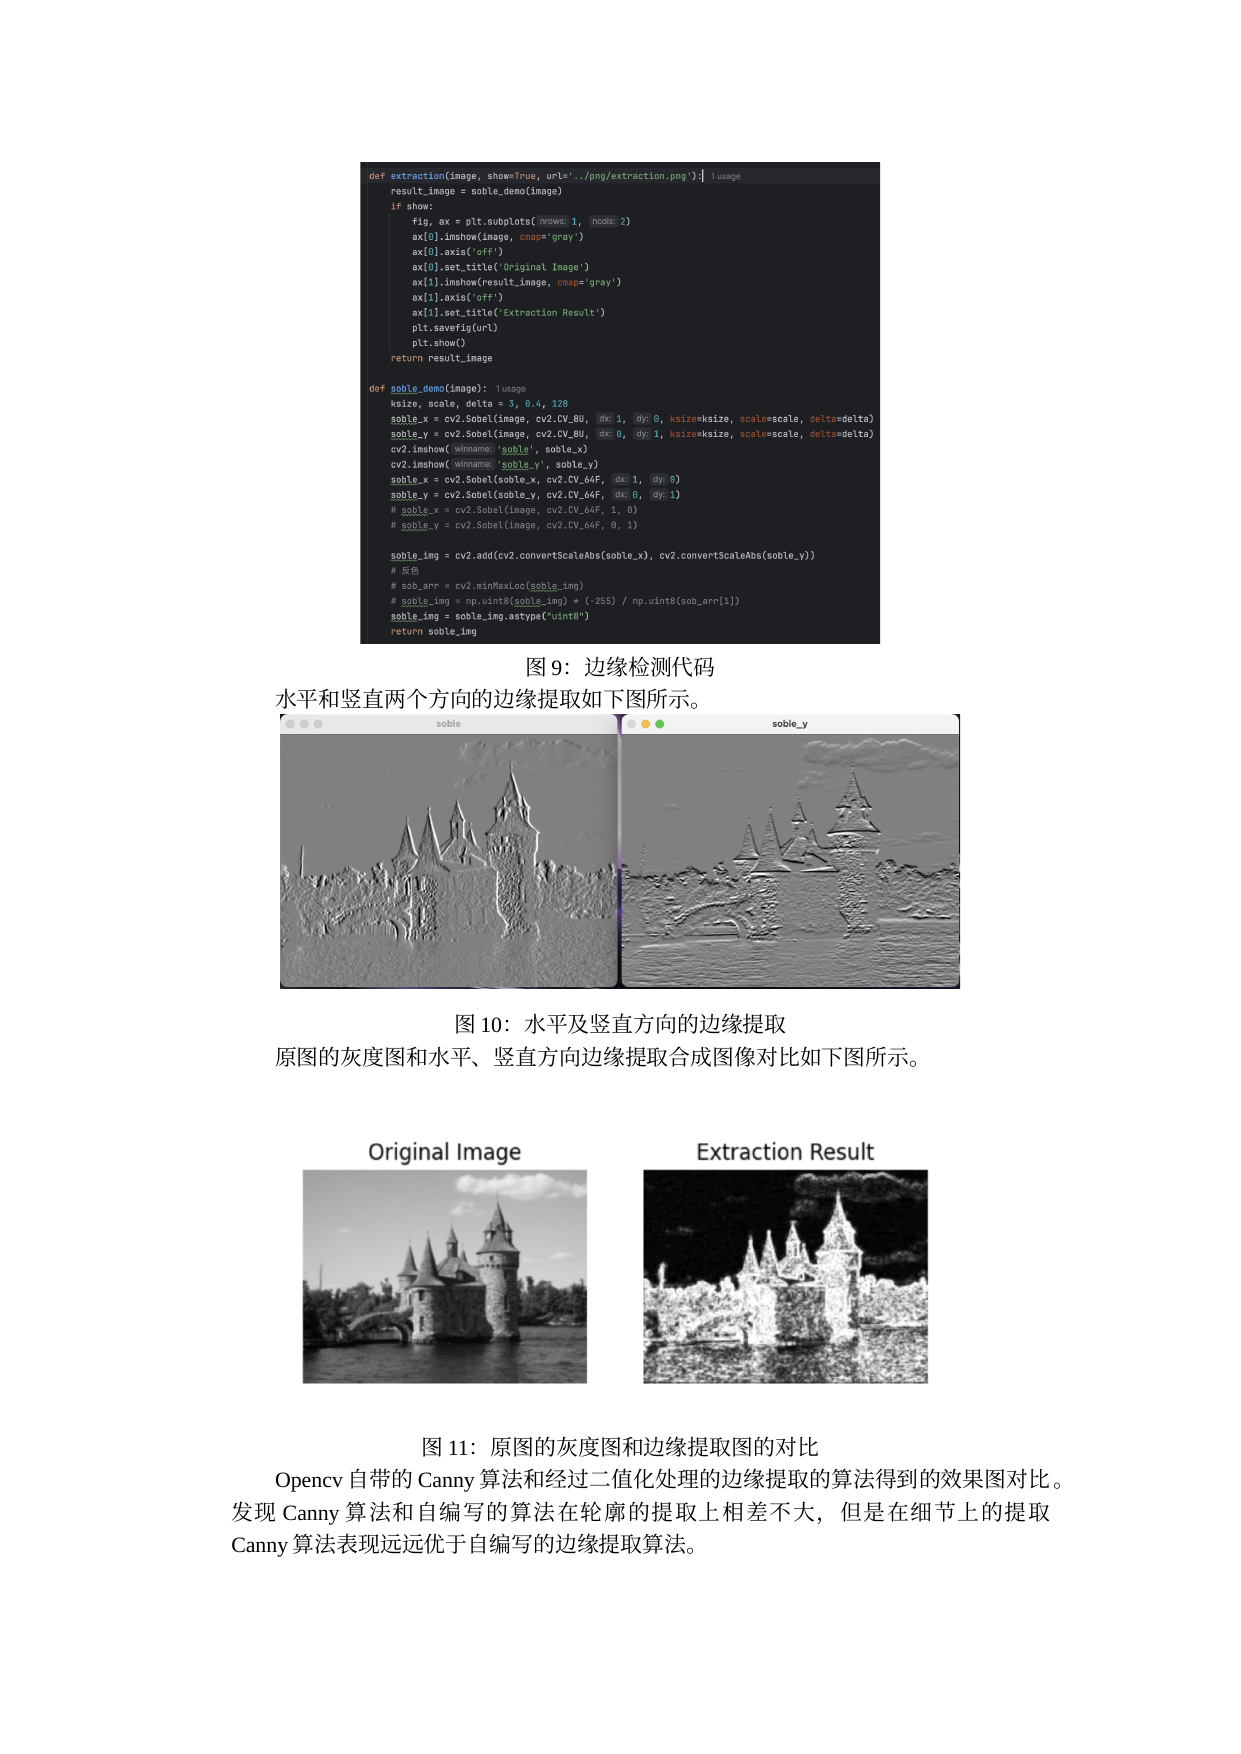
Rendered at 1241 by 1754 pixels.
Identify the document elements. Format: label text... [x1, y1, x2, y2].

text 图9：边缘检测代码 [187, 649, 1053, 682]
picture [360, 162, 880, 644]
text 原图的灰度图和水平、竖直方向边缘提取合成图像对比如下图所示。 [231, 1039, 1053, 1072]
text 图11：原图的灰度图和边缘提取图的对比 [187, 1429, 1053, 1462]
picture [281, 1072, 959, 1426]
text Opencv自带的Canny算法和经过二值化处理的边缘提取的算法得到的效果图对比。发现Canny算法和自编写的算法在轮廓的提取上相差不大，但是在细节上的提取Canny算法表现远远优于自编写的边缘提取算法。 [231, 1462, 1053, 1559]
picture [280, 714, 961, 989]
text 水平和竖直两个方向的边缘提取如下图所示。 [231, 682, 1053, 714]
text 图10：水平及竖直方向的边缘提取 [187, 1007, 1053, 1039]
